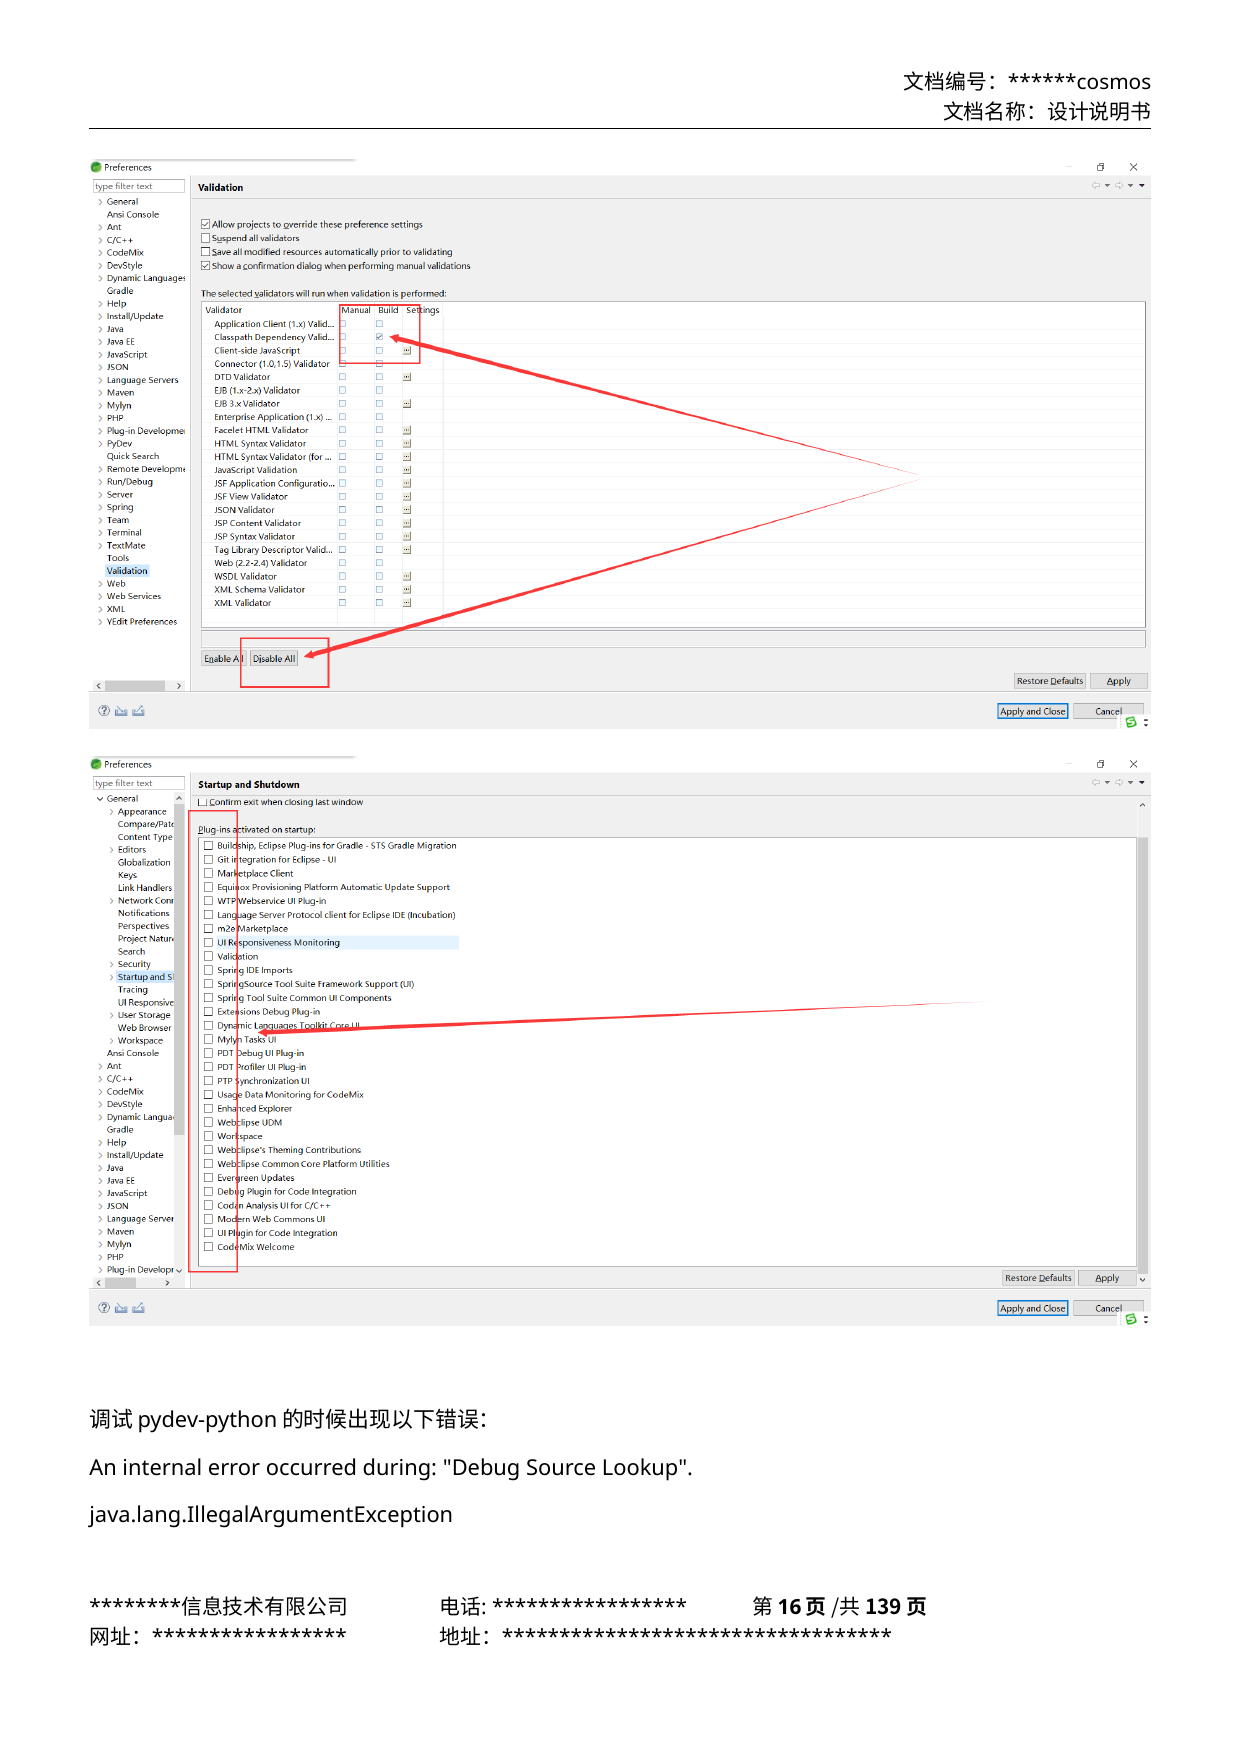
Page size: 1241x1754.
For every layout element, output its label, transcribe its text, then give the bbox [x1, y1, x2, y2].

text 调试pydev-python的时候出现以下错误： [89, 1402, 1151, 1434]
picture [89, 159, 1151, 729]
text An internal error occurred during: "Debug Source Lookup". [89, 1450, 1151, 1483]
text java.lang.IllegalArgumentException [89, 1497, 1151, 1530]
picture [89, 756, 1151, 1326]
